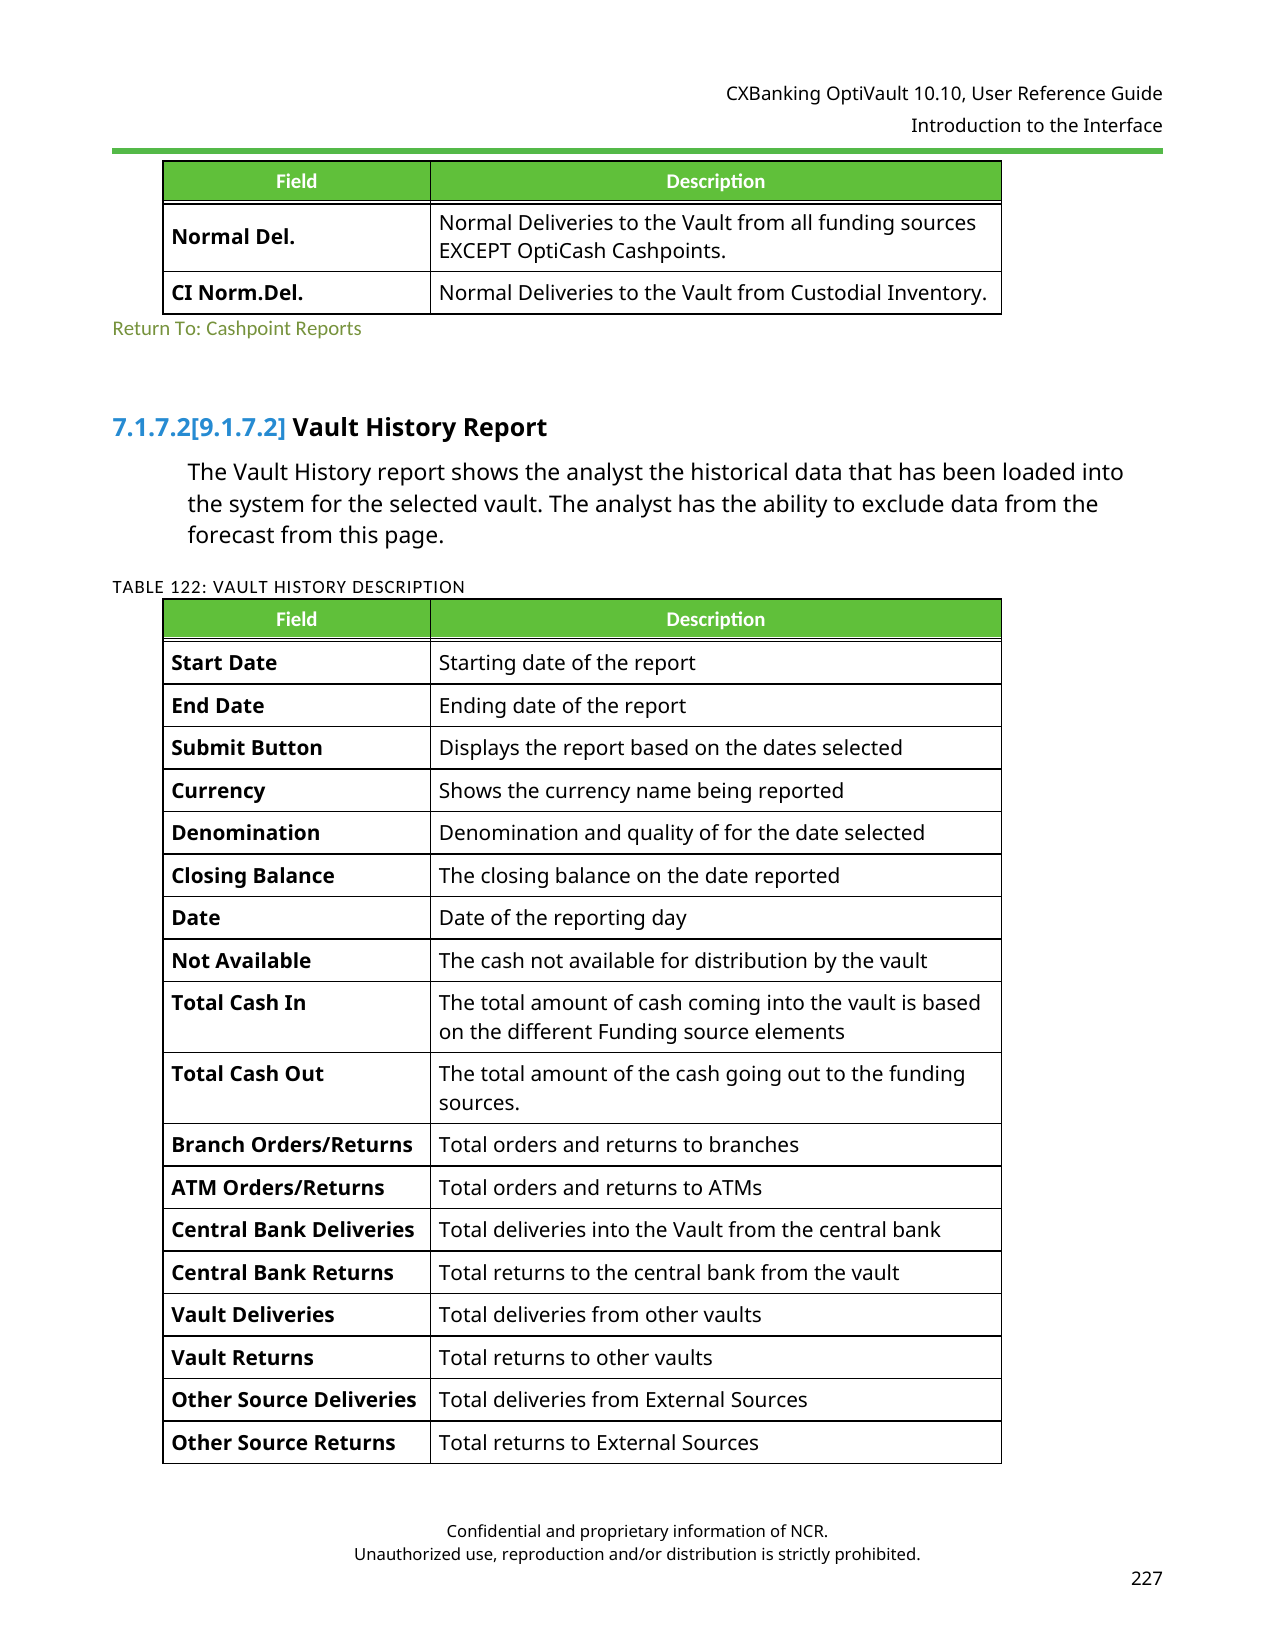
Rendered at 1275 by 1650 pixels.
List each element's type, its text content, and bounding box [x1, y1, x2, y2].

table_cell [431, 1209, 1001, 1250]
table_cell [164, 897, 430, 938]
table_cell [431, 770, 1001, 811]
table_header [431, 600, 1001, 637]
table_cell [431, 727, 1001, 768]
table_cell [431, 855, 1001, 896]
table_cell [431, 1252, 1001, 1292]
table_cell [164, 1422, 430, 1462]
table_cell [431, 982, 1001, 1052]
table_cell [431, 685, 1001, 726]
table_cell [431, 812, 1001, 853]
text The Vault History report shows the analyst the historical data that has been loaded into the system for the selected vault. The analyst has the ability to exclude data from the forecast from this page. [187, 456, 1163, 550]
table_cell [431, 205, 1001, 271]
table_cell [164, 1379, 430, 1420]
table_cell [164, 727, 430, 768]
subtitle Vault History Report [112, 410, 1163, 444]
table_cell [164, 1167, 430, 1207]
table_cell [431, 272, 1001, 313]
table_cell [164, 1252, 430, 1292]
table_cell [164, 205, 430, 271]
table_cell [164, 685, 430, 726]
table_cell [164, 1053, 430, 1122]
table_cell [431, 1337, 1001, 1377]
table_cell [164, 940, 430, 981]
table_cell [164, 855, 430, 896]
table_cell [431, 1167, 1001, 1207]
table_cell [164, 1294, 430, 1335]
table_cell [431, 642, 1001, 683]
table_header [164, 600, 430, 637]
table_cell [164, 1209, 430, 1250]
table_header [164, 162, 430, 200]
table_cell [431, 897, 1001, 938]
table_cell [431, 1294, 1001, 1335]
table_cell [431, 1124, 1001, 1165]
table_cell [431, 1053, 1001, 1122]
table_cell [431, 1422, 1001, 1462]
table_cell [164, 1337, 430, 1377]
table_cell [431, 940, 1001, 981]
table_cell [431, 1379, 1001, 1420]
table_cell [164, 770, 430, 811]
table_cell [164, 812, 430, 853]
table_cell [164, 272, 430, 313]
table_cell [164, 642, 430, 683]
text Return To: Cashpoint Reports [112, 315, 1163, 340]
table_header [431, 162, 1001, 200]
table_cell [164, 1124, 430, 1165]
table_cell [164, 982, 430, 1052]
